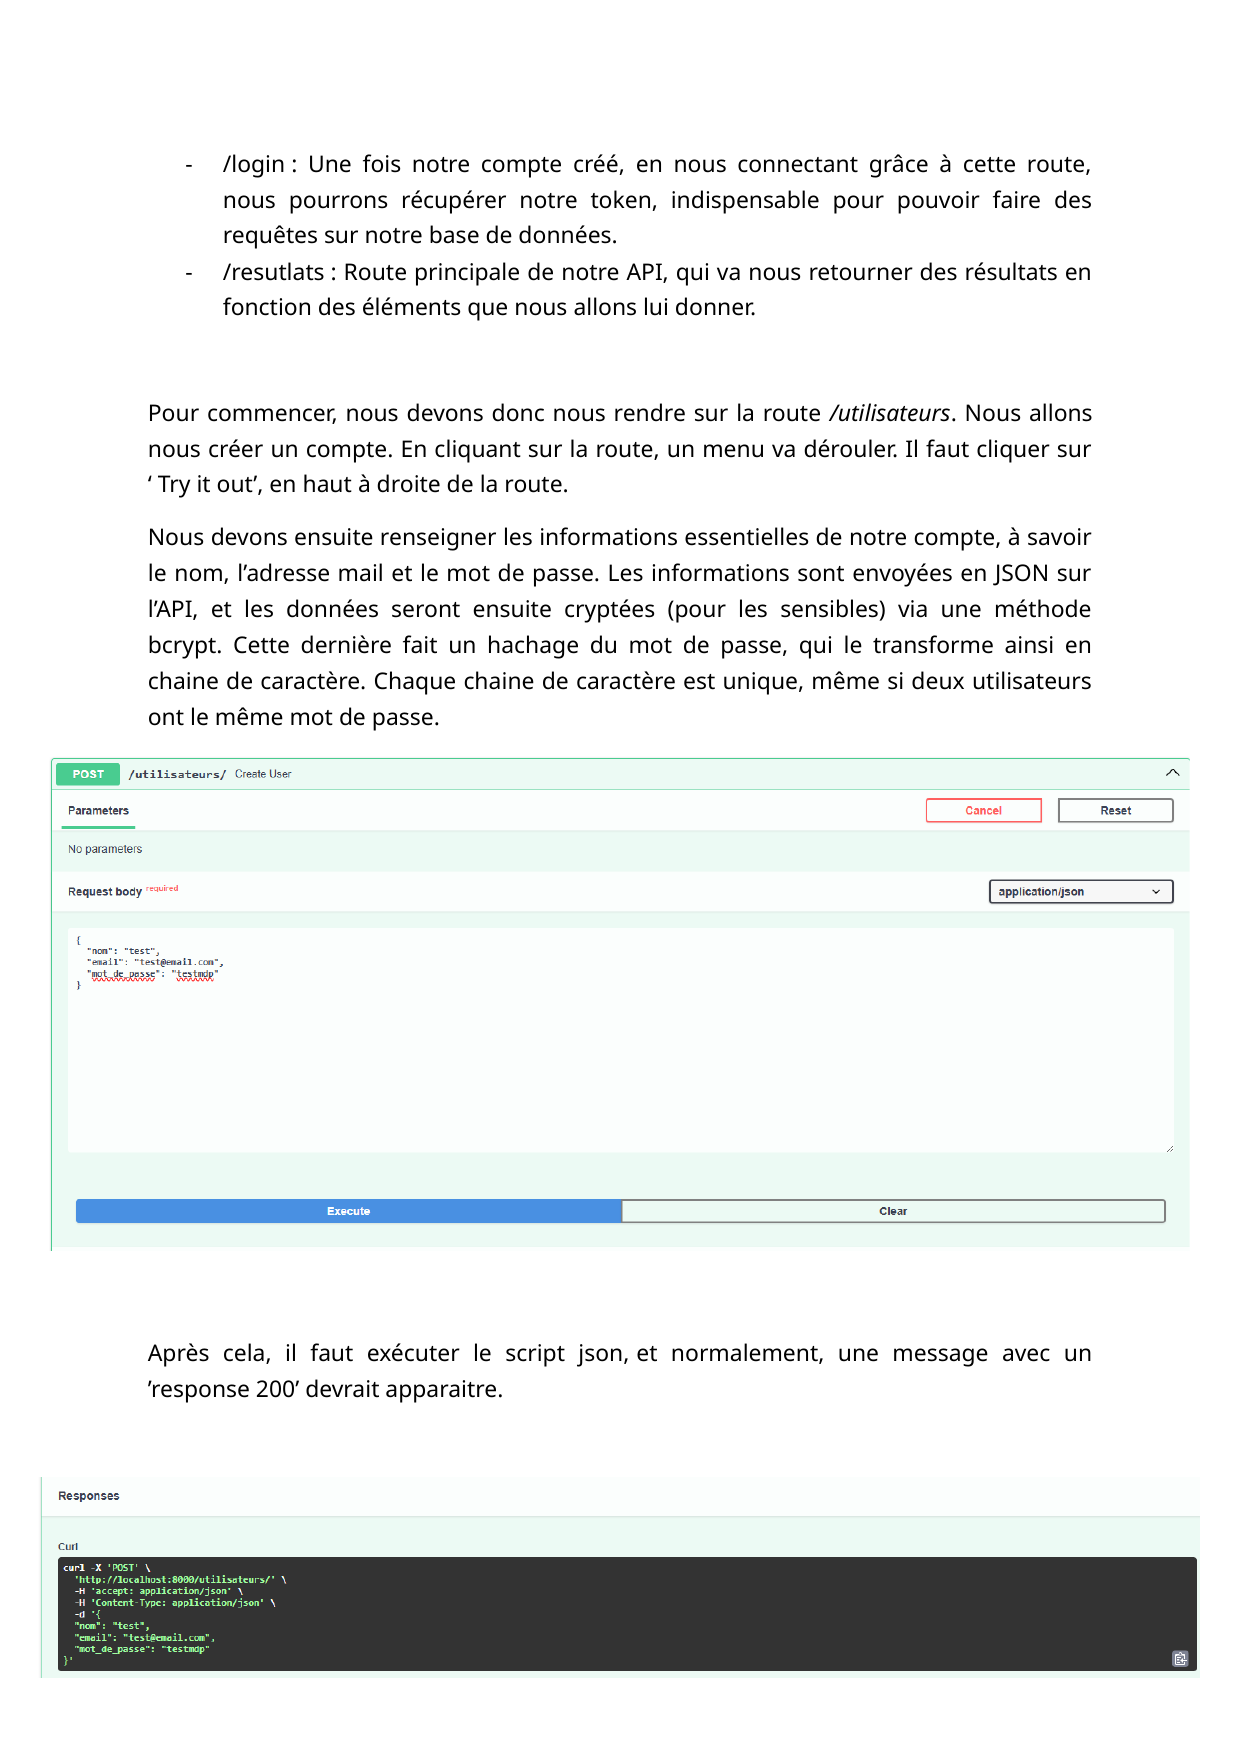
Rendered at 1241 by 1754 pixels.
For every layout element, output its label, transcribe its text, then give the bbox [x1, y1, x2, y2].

list /login : Une fois notre compte créé, en nous connectant grâce à cette route, nous pourrons récupérer notre token, indispensable pour pouvoir faire des requêtes sur notre base de données. [185, 148, 1093, 251]
text Nous devons ensuite renseigner les informations essentielles de notre compte, à savoir le nom, l’adresse mail et le mot de passe. Les informations sont envoyées en JSON sur l’API, et les données seront ensuite cryptées (pour les sensibles) via une méthode bcrypt. Cette dernière fait un hachage du mot de passe, qui le transforme ainsi en chaine de caractère. Chaque chaine de caractère est unique, même si deux utilisateurs ont le même mot de passe. [148, 521, 1093, 732]
text Après cela, il faut exécuter le script json, et normalement, une message avec un ’response 200’ devrait apparaitre. [148, 1337, 1093, 1404]
picture [37, 1477, 1199, 1678]
text Pour commencer, nous devons donc nous rendre sur la route /utilisateurs. Nous allons nous créer un compte. En cliquant sur la route, un menu va dérouler. Il faut cliquer sur ‘ Try it out’, en haut à droite de la route. [148, 397, 1093, 500]
picture [46, 753, 1188, 1250]
list /resutlats : Route principale de notre API, qui va nous retourner des résultats en fonction des éléments que nous allons lui donner. [185, 255, 1093, 323]
